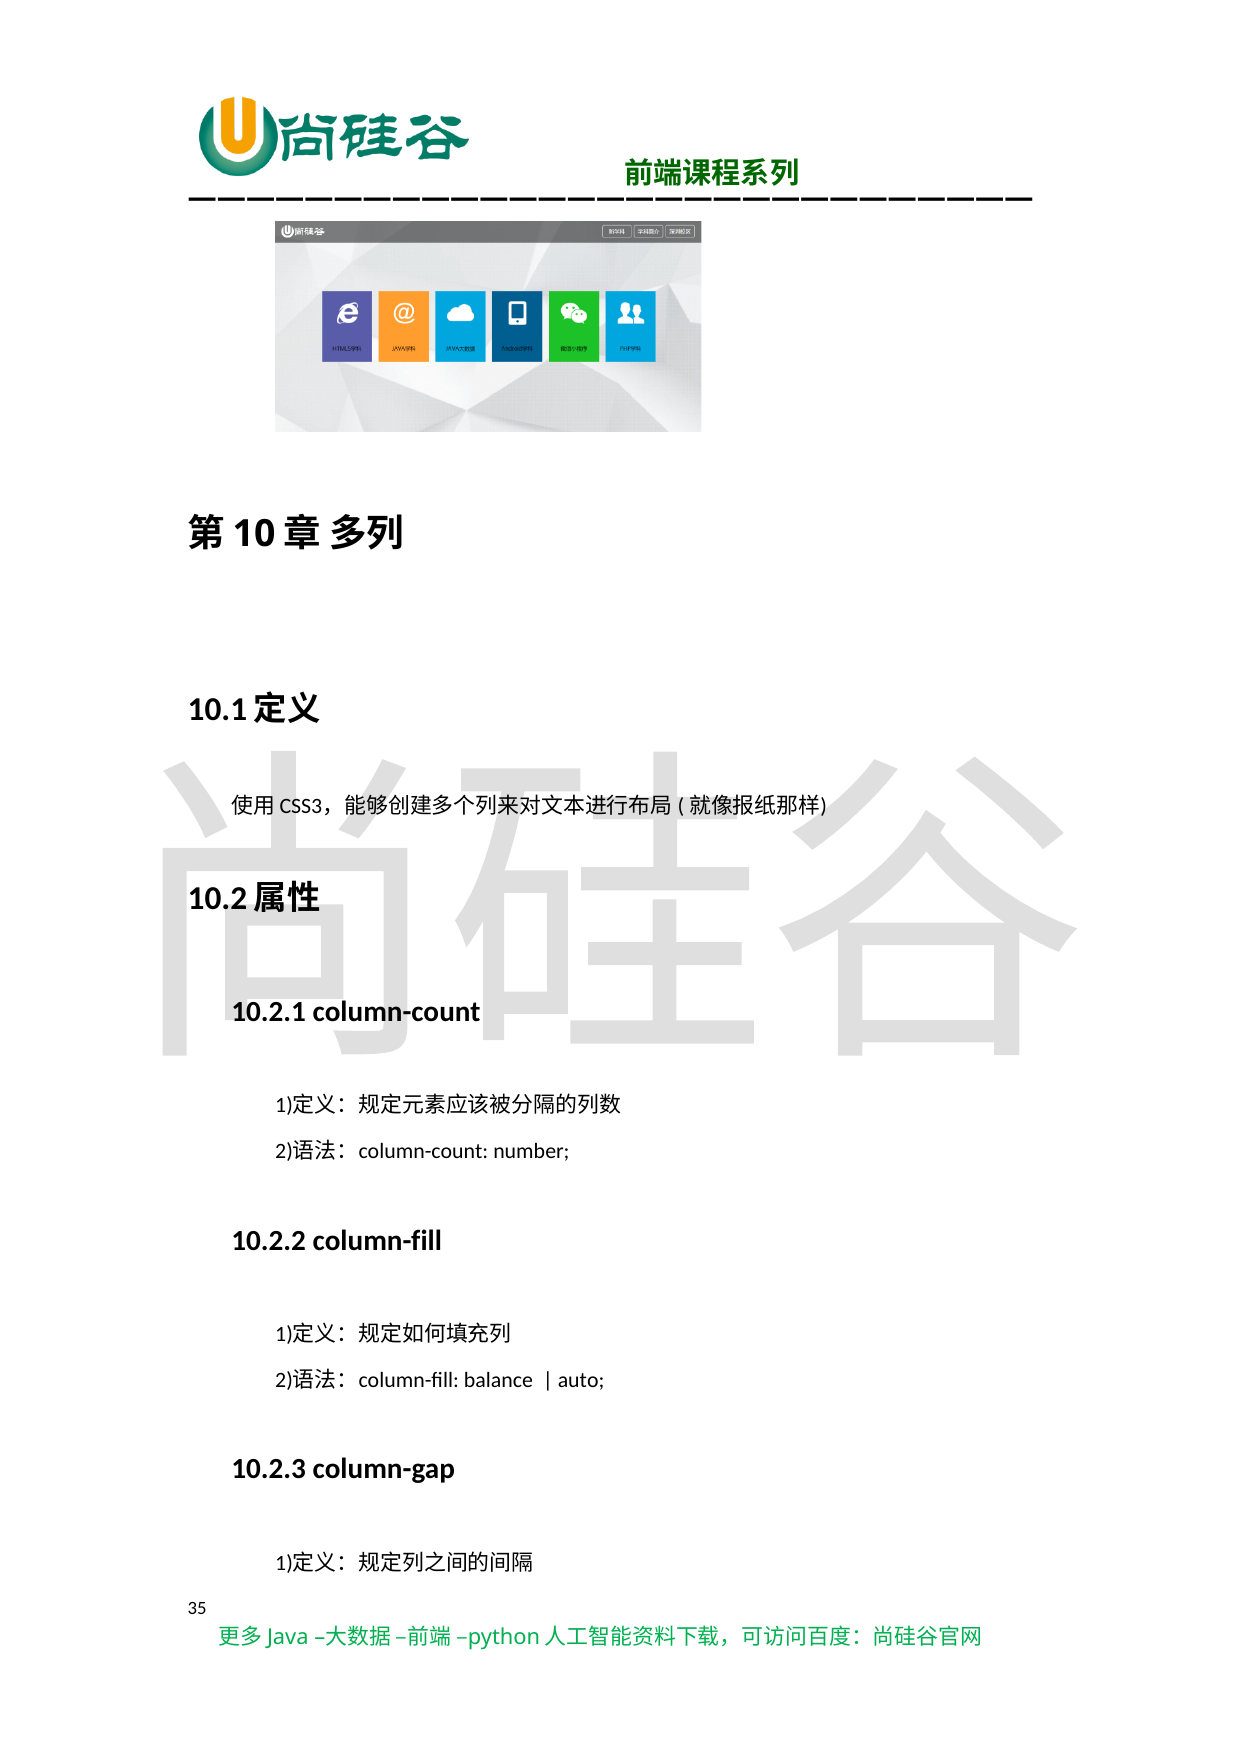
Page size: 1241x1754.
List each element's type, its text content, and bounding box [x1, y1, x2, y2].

text 2)语法：column-fill: balance | auto; [231, 1363, 1053, 1396]
text 1)定义：规定如何填充列 [231, 1317, 1053, 1350]
picture [275, 221, 702, 432]
text 1)定义：规定元素应该被分隔的列数 [231, 1088, 1053, 1121]
picture [187, 88, 476, 184]
subtitle 10.2属性 [187, 862, 1053, 927]
subtitle 第10章 多列 [187, 497, 1053, 562]
subtitle 10.2.2 column-fill [187, 1207, 1053, 1272]
text 2)语法：column-count: number; [231, 1134, 1053, 1167]
text 使用CSS3，能够创建多个列来对文本进行布局 ( 就像报纸那样) [187, 789, 1053, 822]
subtitle 10.1定义 [187, 673, 1053, 738]
subtitle 10.2.1 column-count [187, 979, 1053, 1044]
list 1)定义：规定列之间的间隔 [231, 1546, 1053, 1578]
subtitle 10.2.3 column-gap [187, 1436, 1053, 1501]
